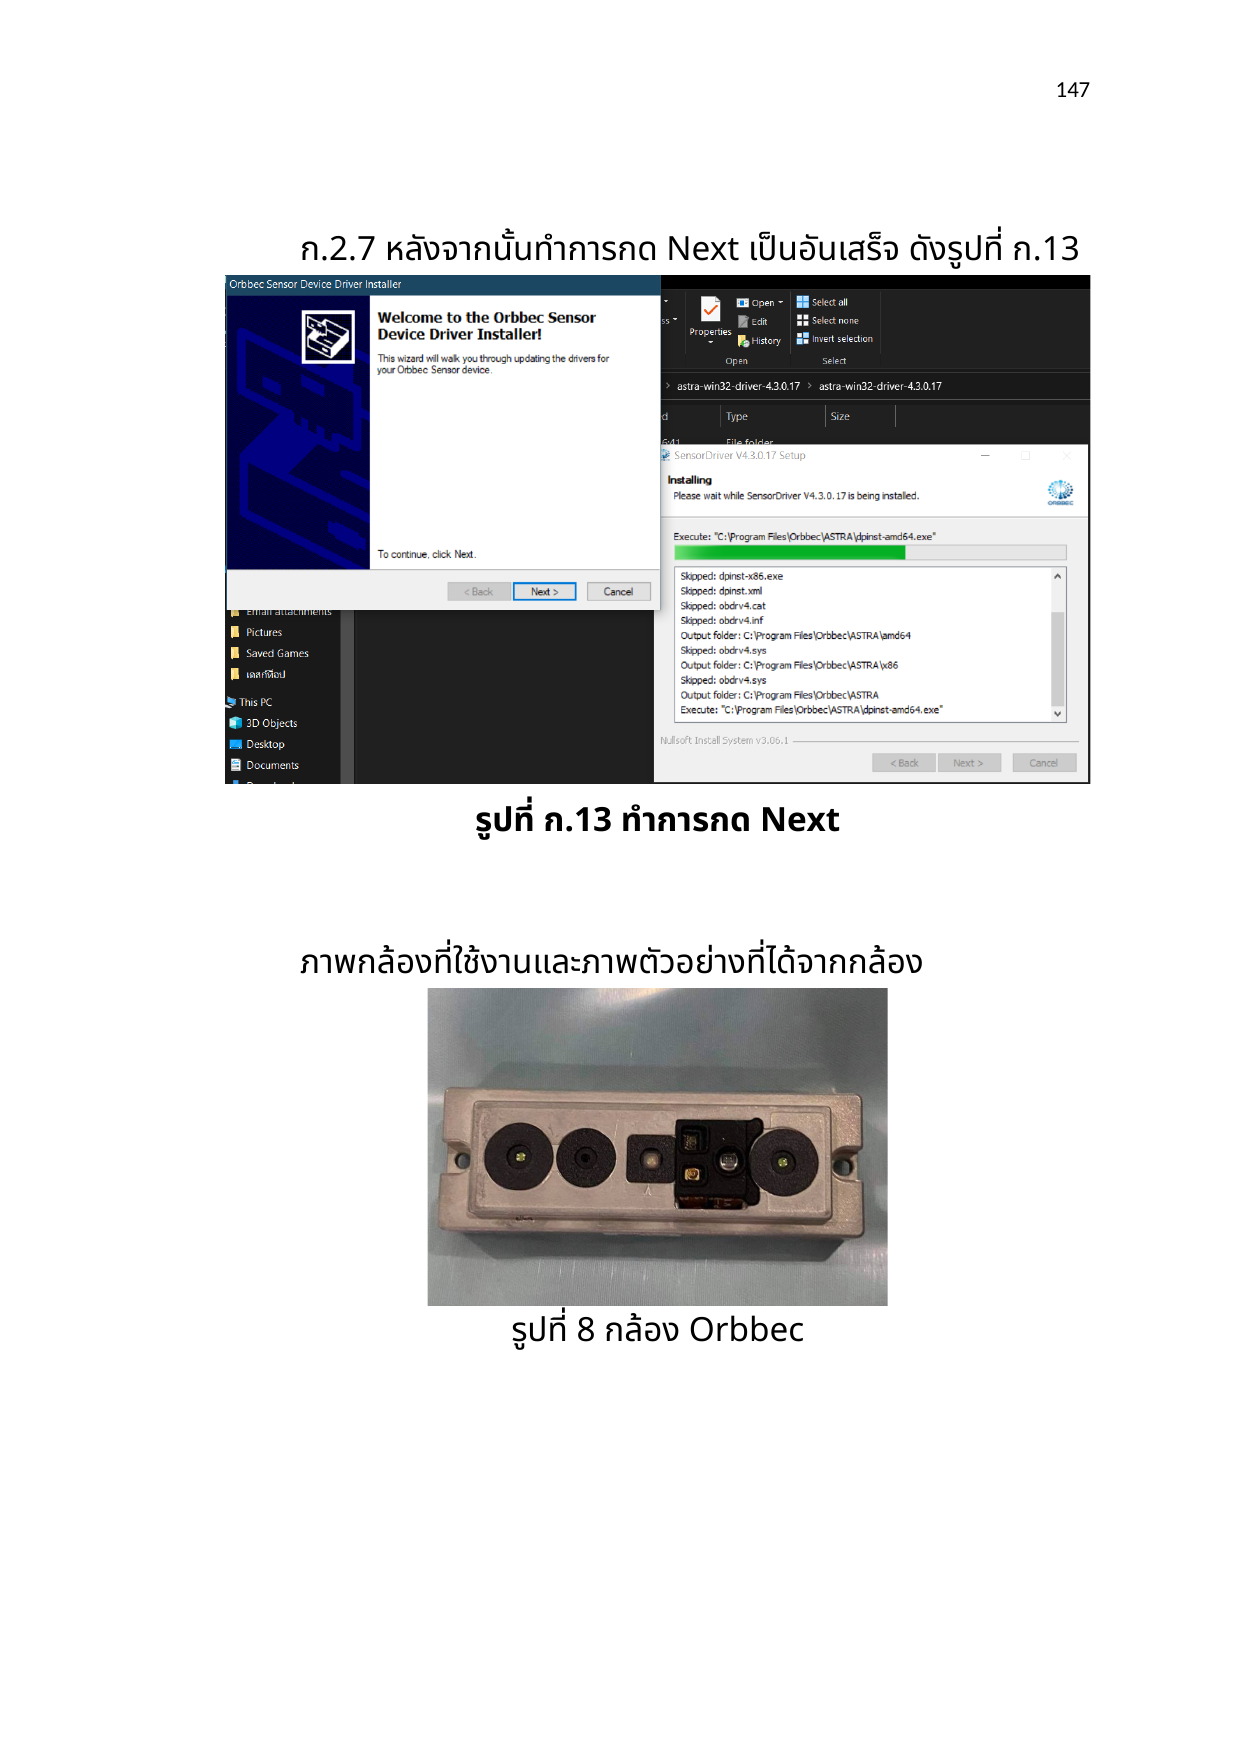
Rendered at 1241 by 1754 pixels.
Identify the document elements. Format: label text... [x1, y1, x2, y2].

text รูปที่ ก.13 ทำการกด Next [225, 796, 1090, 847]
text รูปที่ 8 กล้อง Orbbec [225, 1306, 1090, 1356]
picture [427, 988, 888, 1306]
text ก.2.7 หลังจากนั้นทำการกด Next เป็นอันเสร็จ ดังรูปที่ ก.13 [225, 225, 1090, 275]
text ภาพกล้องที่ใช้งานและภาพตัวอย่างที่ได้จากกล้อง [225, 938, 1090, 988]
picture [225, 275, 1091, 784]
